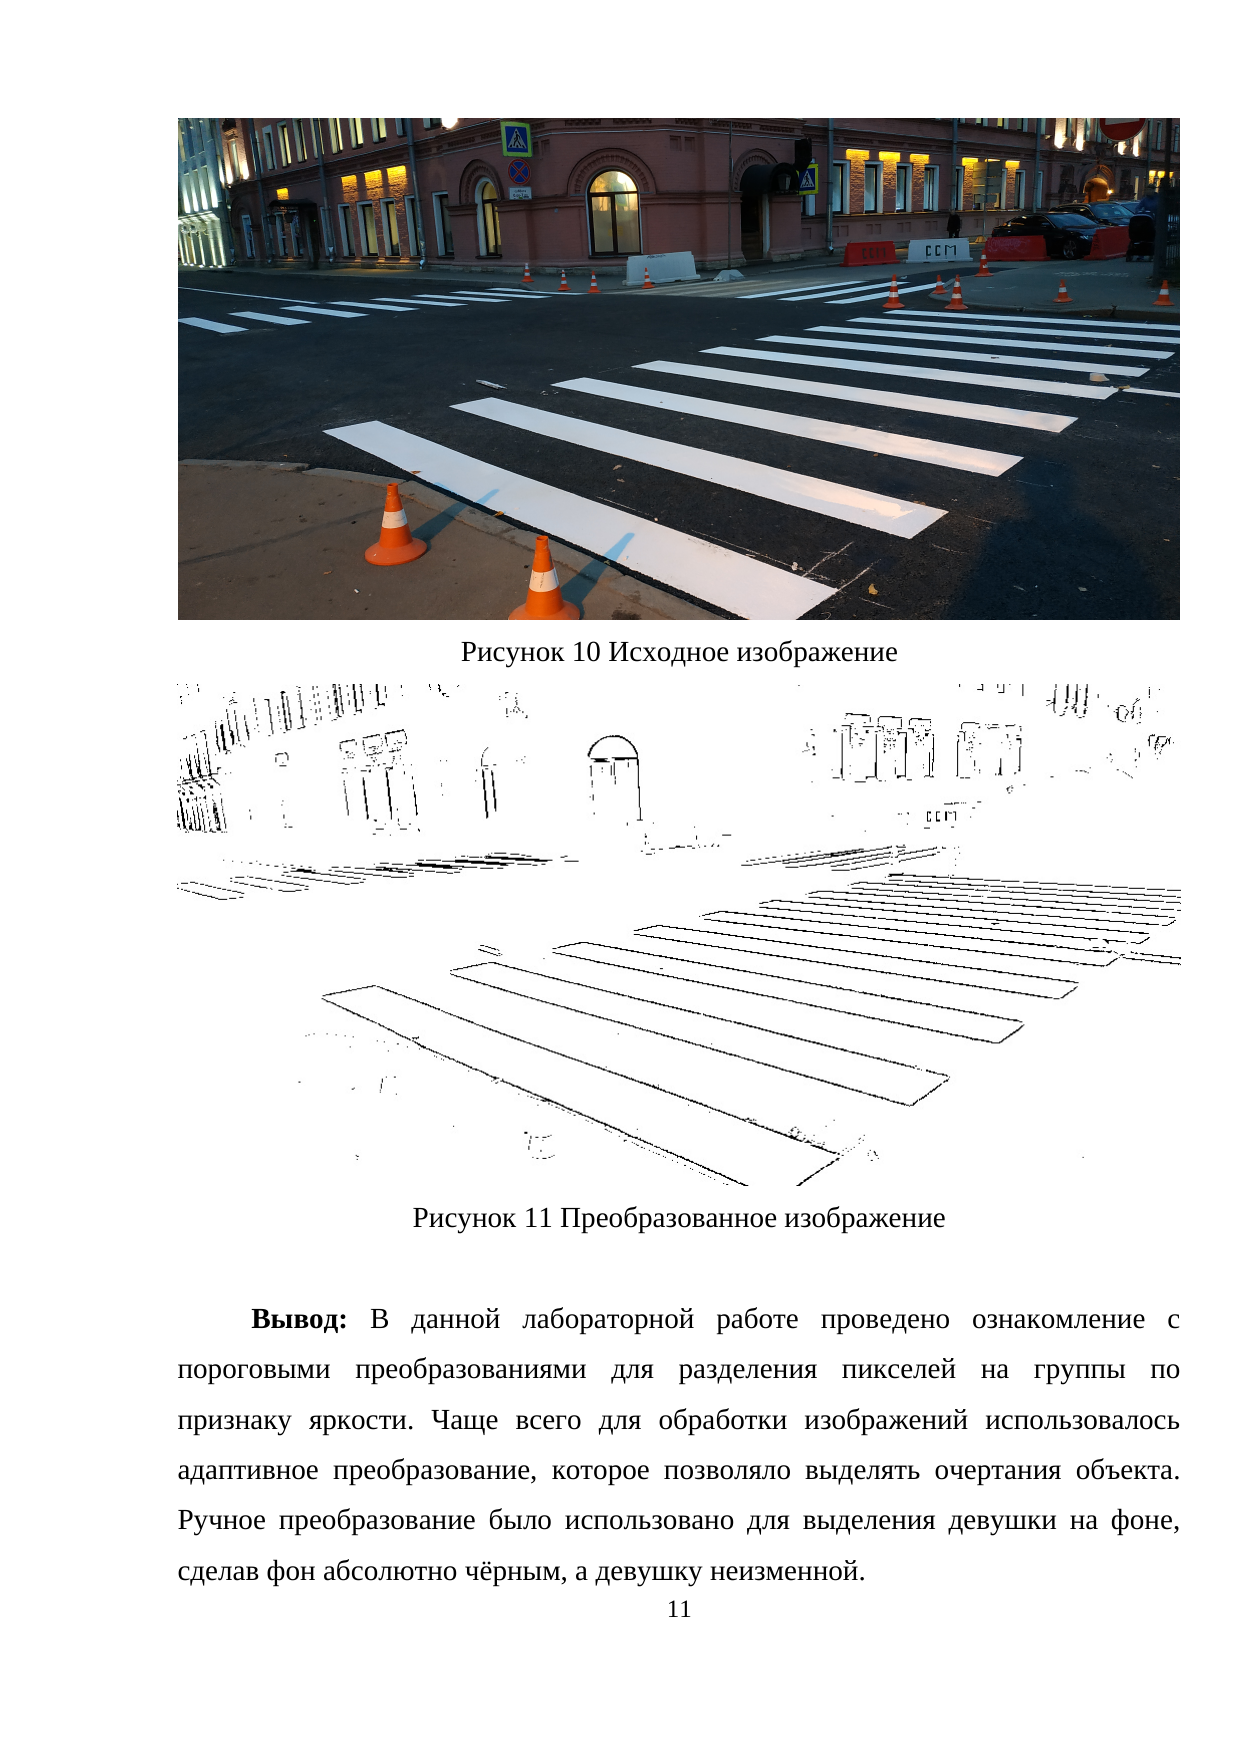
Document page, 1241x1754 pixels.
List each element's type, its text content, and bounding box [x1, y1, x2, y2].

text Вывод: В данной лабораторной работе проведено ознакомление с пороговыми преобразованиями для разделения пикселей на группы по признаку яркости. Чаще всего для обработки изображений использовалось адаптивное преобразование, которое позволяло выделять очертания объекта. Ручное преобразование было использовано для выделения девушки на фоне, сделав фон абсолютно чёрным, а девушку неизменной. [177, 1301, 1181, 1586]
picture [177, 684, 1181, 1186]
text Рисунок 11 Преобразованное изображение [177, 1201, 1181, 1234]
text Рисунок 10 Исходное изображение [177, 634, 1181, 668]
picture [178, 118, 1180, 620]
